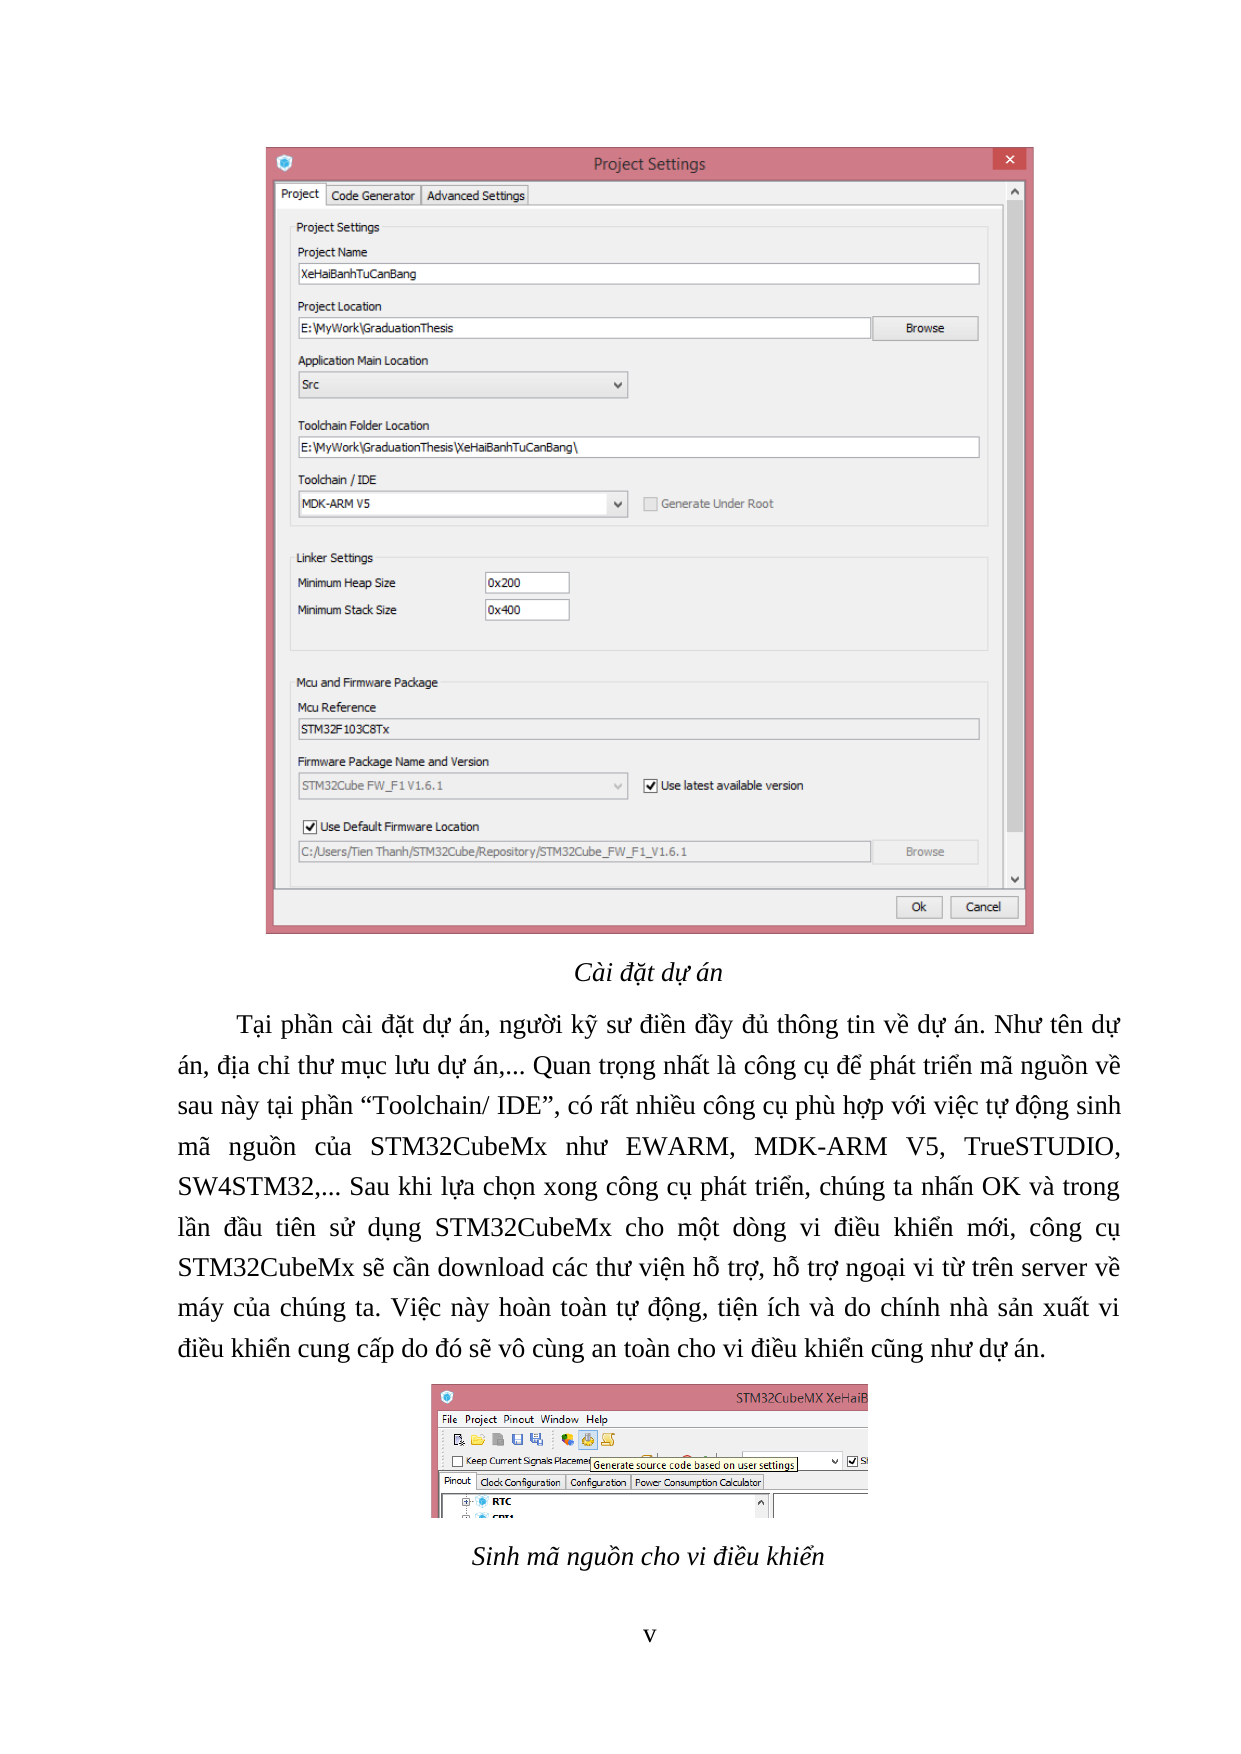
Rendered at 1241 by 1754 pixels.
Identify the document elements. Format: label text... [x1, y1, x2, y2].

picture [265, 147, 1034, 934]
text Cài đặt dự án [177, 956, 1122, 987]
picture [431, 1384, 868, 1518]
text Sinh mã nguồn cho vi điều khiển [177, 1540, 1122, 1571]
text Tại phần cài đặt dự án, người kỹ sư điền đầy đủ thông tin về dự án. Như tên dự án, địa chỉ thư mục lưu dự án,... Quan trọng nhất là công cụ để phát triển mã nguồn về sau này tại phần “Toolchain/ IDE”, có rất nhiều công cụ phù hợp với việc tự động sinh mã nguồn của STM32CubeMx như EWARM, MDK-ARM V5, TrueSTUDIO, SW4STM32,... Sau khi lựa chọn xong công cụ phát triển, chúng ta nhấn OK và trong lần đầu tiên sử dụng STM32CubeMx cho một dòng vi điều khiển mới, công cụ STM32CubeMx sẽ cần download các thư viện hỗ trợ, hỗ trợ ngoại vi từ trên server về máy của chúng ta. Việc này hoàn toàn tự động, tiện ích và do chính nhà sản xuất vi điều khiển cung cấp do đó sẽ vô cùng an toàn cho vi điều khiển cũng như dự án. [177, 1008, 1122, 1363]
